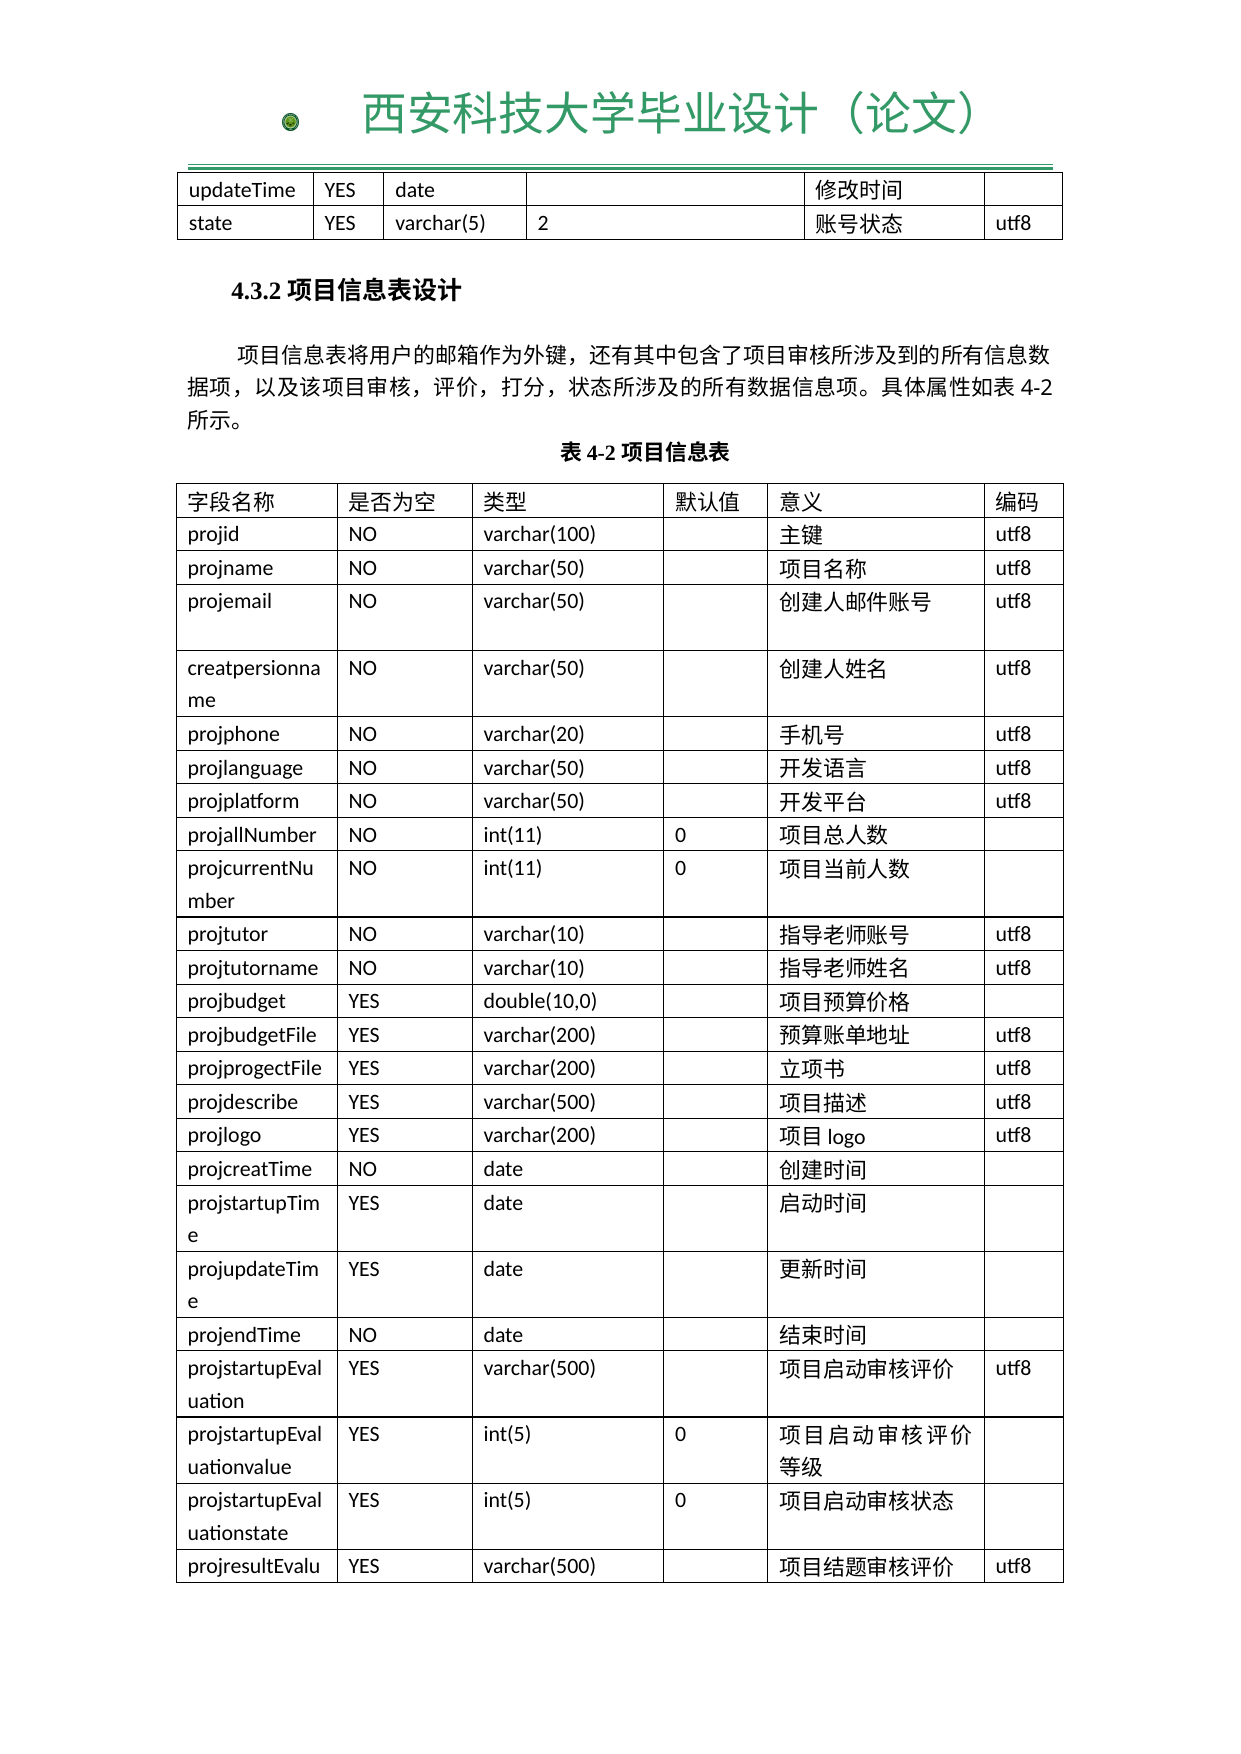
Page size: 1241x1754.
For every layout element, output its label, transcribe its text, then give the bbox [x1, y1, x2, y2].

table_cell [664, 585, 767, 650]
table_cell projcurrentNumber [177, 851, 337, 916]
table_cell [664, 1119, 767, 1151]
table_cell YES [338, 1252, 472, 1317]
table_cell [177, 1550, 337, 1582]
table_cell 修改时间 [805, 173, 984, 205]
table_cell NO [338, 585, 472, 650]
table_cell [664, 1252, 767, 1317]
table_cell projstartupEvaluationstate [177, 1484, 337, 1548]
table_cell utf8 [985, 651, 1063, 716]
table_cell projstartupTime [177, 1186, 337, 1251]
table_cell varchar(200) [473, 1052, 663, 1084]
table_cell NO [338, 1318, 472, 1350]
table_cell 项目当前人数 [768, 851, 984, 916]
table_header 类型 [473, 484, 663, 517]
table_cell date [473, 1252, 663, 1317]
table_cell 项目预算价格 [768, 985, 984, 1017]
table_cell [664, 551, 767, 584]
table_cell utf8 [985, 1550, 1063, 1582]
table_cell utf8 [985, 1351, 1063, 1416]
table_cell 0 [664, 851, 767, 916]
table_cell updateTime [178, 173, 313, 205]
table_cell projendTime [177, 1318, 337, 1350]
table_cell date [473, 1152, 663, 1185]
table_cell projbudgetFile [177, 1018, 337, 1051]
table_header 编码 [985, 484, 1063, 517]
table_cell utf8 [985, 717, 1063, 750]
table_cell projdescribe [177, 1085, 337, 1118]
table_cell varchar(10) [473, 951, 663, 983]
table_cell date [473, 1318, 663, 1350]
table_cell int(5) [473, 1418, 663, 1482]
table_cell projlogo [177, 1119, 337, 1151]
table_cell 开发语言 [768, 751, 984, 783]
table_cell NO [338, 818, 472, 850]
table_cell 2 [527, 206, 804, 239]
table_cell projtutorname [177, 951, 337, 983]
table_cell YES [338, 985, 472, 1017]
table_cell NO [338, 518, 472, 550]
table_cell 预算账单地址 [768, 1018, 984, 1051]
table_cell projtutor [177, 918, 337, 950]
table_cell 开发平台 [768, 784, 984, 817]
text 4.3.2 项目信息表设计 [187, 256, 1053, 321]
table_cell varchar(100) [473, 518, 663, 550]
table_cell YES [338, 1418, 472, 1482]
table_cell [985, 1318, 1063, 1350]
table_cell [664, 1351, 767, 1416]
table_cell YES [338, 1351, 472, 1416]
table_cell NO [338, 551, 472, 584]
table_cell projplatform [177, 784, 337, 817]
table_cell state [178, 206, 313, 239]
table_cell 立项书 [768, 1052, 984, 1084]
table_cell varchar(50) [473, 751, 663, 783]
table_cell [664, 1085, 767, 1118]
table_cell varchar(10) [473, 918, 663, 950]
table_cell YES [338, 1119, 472, 1151]
table_cell [985, 1252, 1063, 1317]
table_cell 创建人姓名 [768, 651, 984, 716]
table_cell [664, 1052, 767, 1084]
table_cell [664, 951, 767, 983]
table_cell int(5) [473, 1484, 663, 1548]
table_cell [527, 173, 804, 205]
table_cell 指导老师姓名 [768, 951, 984, 983]
table_cell [985, 173, 1062, 205]
table_cell varchar(5) [384, 206, 526, 239]
table_cell projcreatTime [177, 1152, 337, 1185]
table_cell 主键 [768, 518, 984, 550]
table_cell 账号状态 [805, 206, 984, 239]
table_cell varchar(50) [473, 784, 663, 817]
table_cell utf8 [985, 918, 1063, 950]
table_cell projlanguage [177, 751, 337, 783]
table_cell utf8 [985, 585, 1063, 650]
picture [282, 113, 299, 131]
table_cell projallNumber [177, 818, 337, 850]
table_cell YES [314, 206, 383, 239]
table_cell NO [338, 784, 472, 817]
table_header 意义 [768, 484, 984, 517]
table_cell YES [338, 1085, 472, 1118]
table_cell 结束时间 [768, 1318, 984, 1350]
table_cell date [384, 173, 526, 205]
table_cell [664, 985, 767, 1017]
table_cell YES [338, 1484, 472, 1548]
table_cell varchar(50) [473, 551, 663, 584]
table_cell varchar(500) [473, 1550, 663, 1582]
table_cell 创建人邮件账号 [768, 585, 984, 650]
table_cell int(11) [473, 851, 663, 916]
table_cell [664, 1018, 767, 1051]
table_cell NO [338, 851, 472, 916]
table_cell 启动时间 [768, 1186, 984, 1251]
table_cell YES [314, 173, 383, 205]
table_cell [664, 1318, 767, 1350]
table_cell [664, 918, 767, 950]
table_header 默认值 [664, 484, 767, 517]
table_cell NO [338, 717, 472, 750]
table_cell NO [338, 651, 472, 716]
text 表 4-2 项目信息表 [187, 435, 1053, 467]
table_cell projstartupEvaluationvalue [177, 1418, 337, 1482]
table_cell [985, 818, 1063, 850]
table_cell utf8 [985, 784, 1063, 817]
table_cell varchar(200) [473, 1119, 663, 1151]
table_cell [664, 717, 767, 750]
table_cell [664, 651, 767, 716]
table_cell projbudget [177, 985, 337, 1017]
table_cell 项目启动审核评价 [768, 1351, 984, 1416]
table_cell 指导老师账号 [768, 918, 984, 950]
table_cell varchar(50) [473, 585, 663, 650]
table_cell utf8 [985, 951, 1063, 983]
table_cell YES [338, 1186, 472, 1251]
table_cell 0 [664, 1484, 767, 1548]
table_cell utf8 [985, 1085, 1063, 1118]
table_cell [985, 985, 1063, 1017]
table_cell int(11) [473, 818, 663, 850]
table_cell 更新时间 [768, 1252, 984, 1317]
table_cell date [473, 1186, 663, 1251]
table_cell projprogectFile [177, 1052, 337, 1084]
table_cell [985, 1152, 1063, 1185]
table_cell projphone [177, 717, 337, 750]
table_cell YES [338, 1018, 472, 1051]
table_cell NO [338, 918, 472, 950]
table_cell NO [338, 951, 472, 983]
table_cell utf8 [985, 1052, 1063, 1084]
table_cell NO [338, 1152, 472, 1185]
table_cell 项目描述 [768, 1085, 984, 1118]
table_cell 手机号 [768, 717, 984, 750]
table_cell utf8 [985, 751, 1063, 783]
table_cell [985, 1186, 1063, 1251]
table_cell varchar(200) [473, 1018, 663, 1051]
table_cell varchar(500) [473, 1351, 663, 1416]
table_cell YES [338, 1052, 472, 1084]
table_cell [664, 1186, 767, 1251]
table_cell utf8 [985, 518, 1063, 550]
table_cell 0 [664, 818, 767, 850]
table_cell 项目总人数 [768, 818, 984, 850]
table_cell 项目启动审核状态 [768, 1484, 984, 1548]
table_cell [985, 1418, 1063, 1482]
table_cell utf8 [985, 1018, 1063, 1051]
table_cell varchar(500) [473, 1085, 663, 1118]
table_cell [985, 851, 1063, 916]
table_cell 项目logo [768, 1119, 984, 1151]
table_cell projemail [177, 585, 337, 650]
table_cell [664, 784, 767, 817]
table_cell YES [338, 1550, 472, 1582]
table_cell varchar(20) [473, 717, 663, 750]
table_header 是否为空 [338, 484, 472, 517]
table_cell utf8 [985, 206, 1062, 239]
table_cell utf8 [985, 551, 1063, 584]
table_cell utf8 [985, 1119, 1063, 1151]
table_cell double(10,0) [473, 985, 663, 1017]
table_cell varchar(50) [473, 651, 663, 716]
table_cell NO [338, 751, 472, 783]
table_cell [664, 1152, 767, 1185]
table_cell 项目结题审核评价 [768, 1550, 984, 1582]
table_cell projid [177, 518, 337, 550]
table_cell [664, 518, 767, 550]
table_cell creatpersionname [177, 651, 337, 716]
table_cell [985, 1484, 1063, 1548]
table_cell 项目名称 [768, 551, 984, 584]
table_header 字段名称 [177, 484, 337, 517]
table_cell 项目启动审核评价等级 [768, 1418, 984, 1482]
table_cell projstartupEvaluation [177, 1351, 337, 1416]
table_cell projname [177, 551, 337, 584]
text 项目信息表将用户的邮箱作为外键，还有其中包含了项目审核所涉及到的所有信息数据项，以及该项目审核，评价，打分，状态所涉及的所有数据信息项。具体属性如表4-2所示。 [187, 337, 1053, 435]
table_cell 0 [664, 1418, 767, 1482]
table_cell [664, 751, 767, 783]
table_cell projupdateTime [177, 1252, 337, 1317]
table_cell [664, 1550, 767, 1582]
table_cell 创建时间 [768, 1152, 984, 1185]
